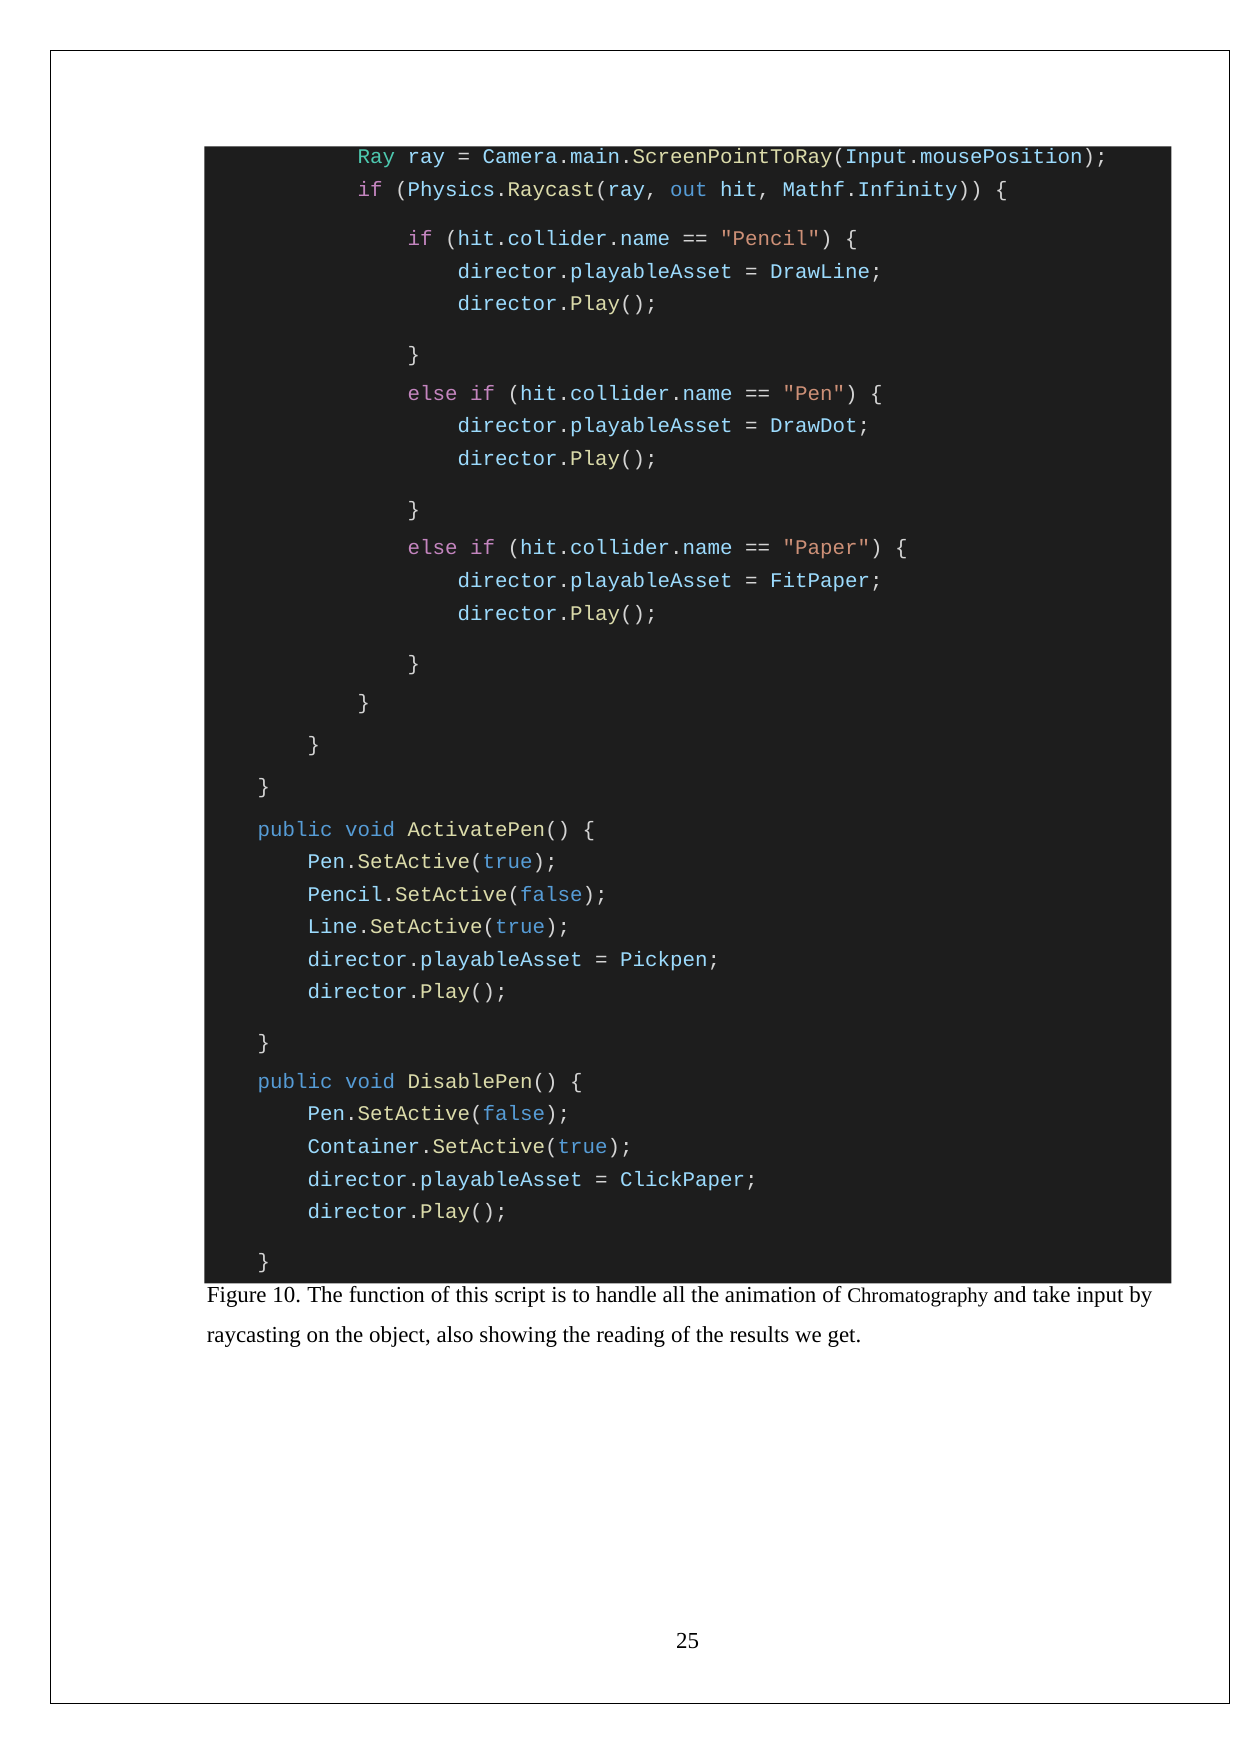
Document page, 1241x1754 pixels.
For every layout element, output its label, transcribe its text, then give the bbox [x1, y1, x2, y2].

text raycasting on the object, also showing the reading of the results we get. [207, 1321, 1229, 1347]
text Figure 10. The function of this script is to handle all the animation of Chromatography and take input by [207, 1283, 1229, 1308]
